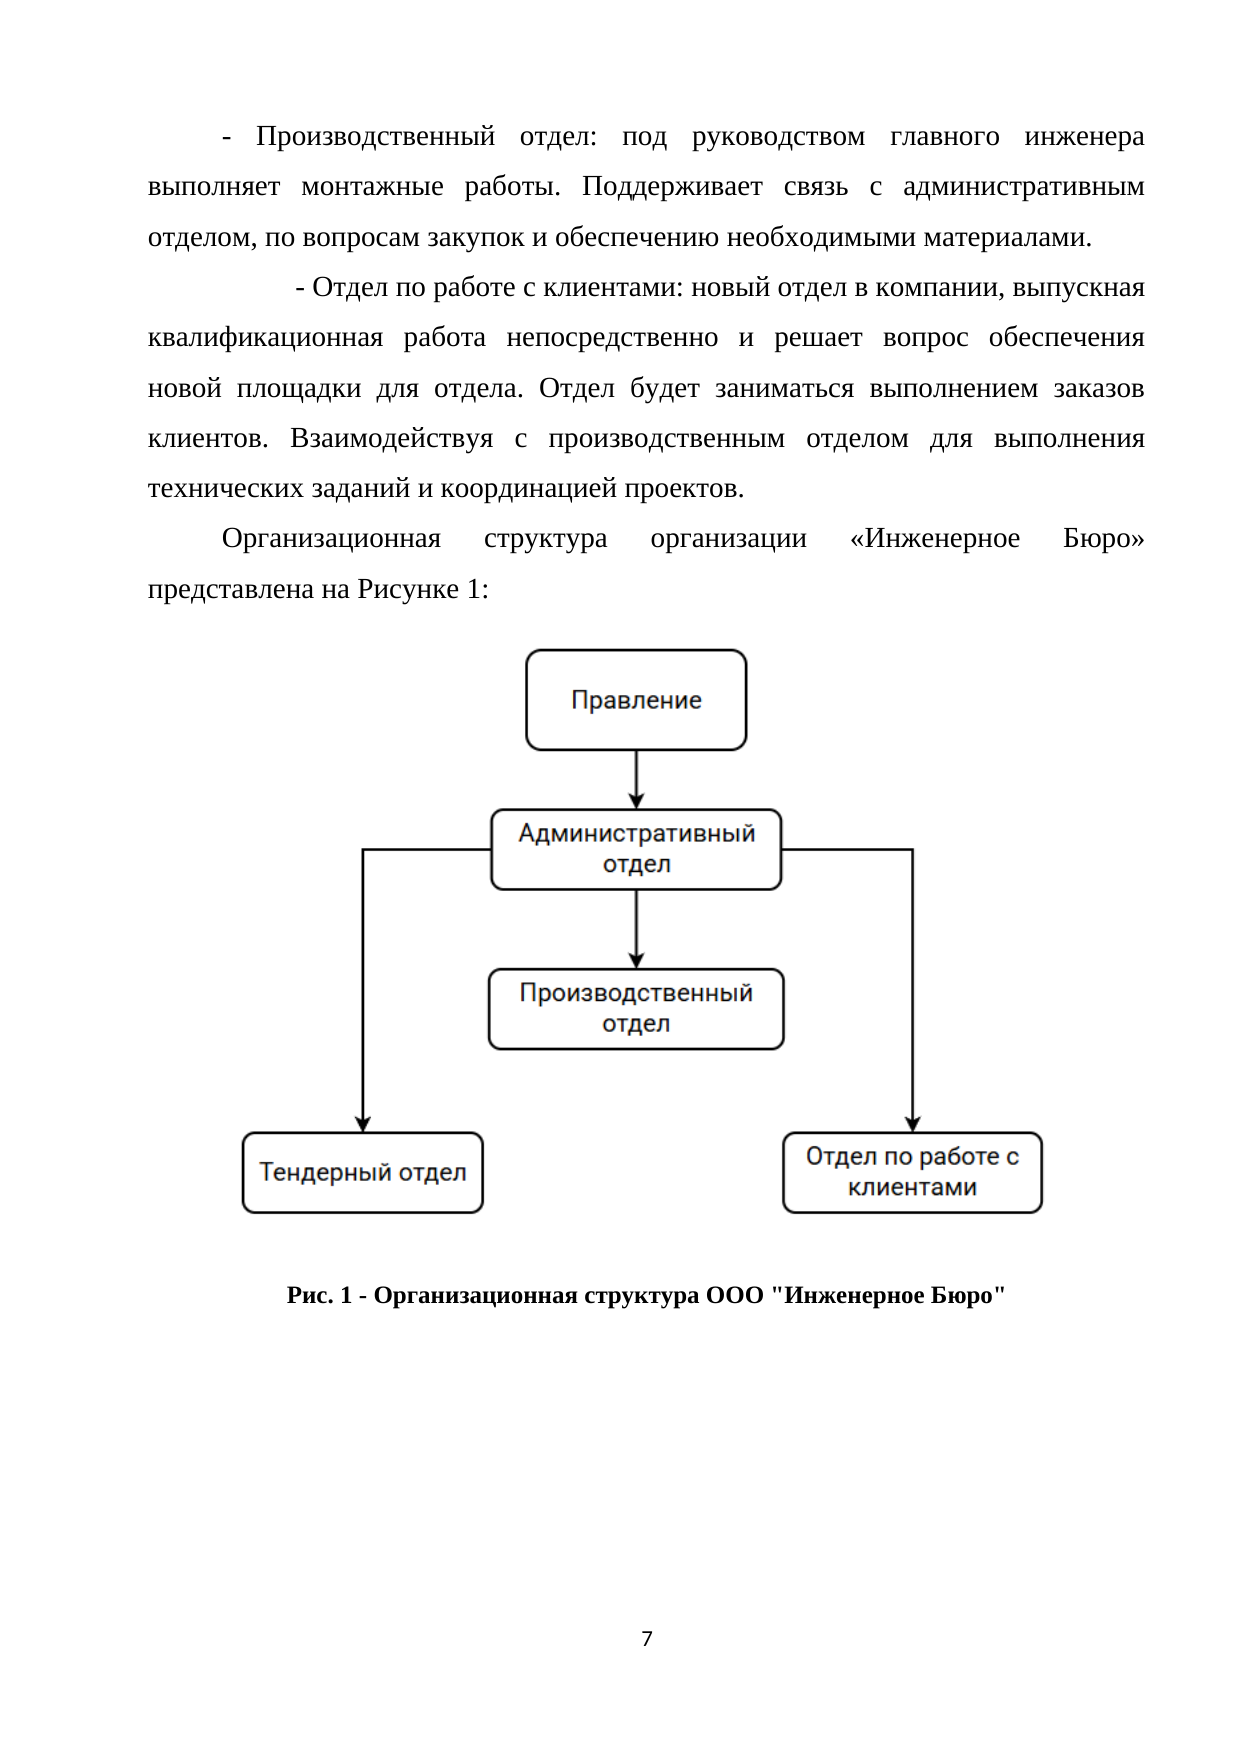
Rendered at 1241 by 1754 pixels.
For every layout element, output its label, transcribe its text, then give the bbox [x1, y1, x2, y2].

text - Отдел по работе с клиентами: новый отдел в компании, выпускная квалификационная работа непосредственно и решает вопрос обеспечения новой площадки для отдела. Отдел будет заниматься выполнением заказов клиентов. Взаимодействуя с производственным отделом для выполнения технических заданий и координацией проектов. [148, 269, 1146, 504]
picture [206, 621, 1087, 1246]
text Рис. 1 - Организационная структура ООО "Инженерное Бюро" [148, 1280, 1146, 1309]
text - Производственный отдел: под руководством главного инженера выполняет монтажные работы. Поддерживает связь с административным отделом, по вопросам закупок и обеспечению необходимыми материалами. [148, 118, 1146, 252]
text Организационная структура организации «Инженерное Бюро» представлена на Рисунке 1: [148, 521, 1146, 604]
